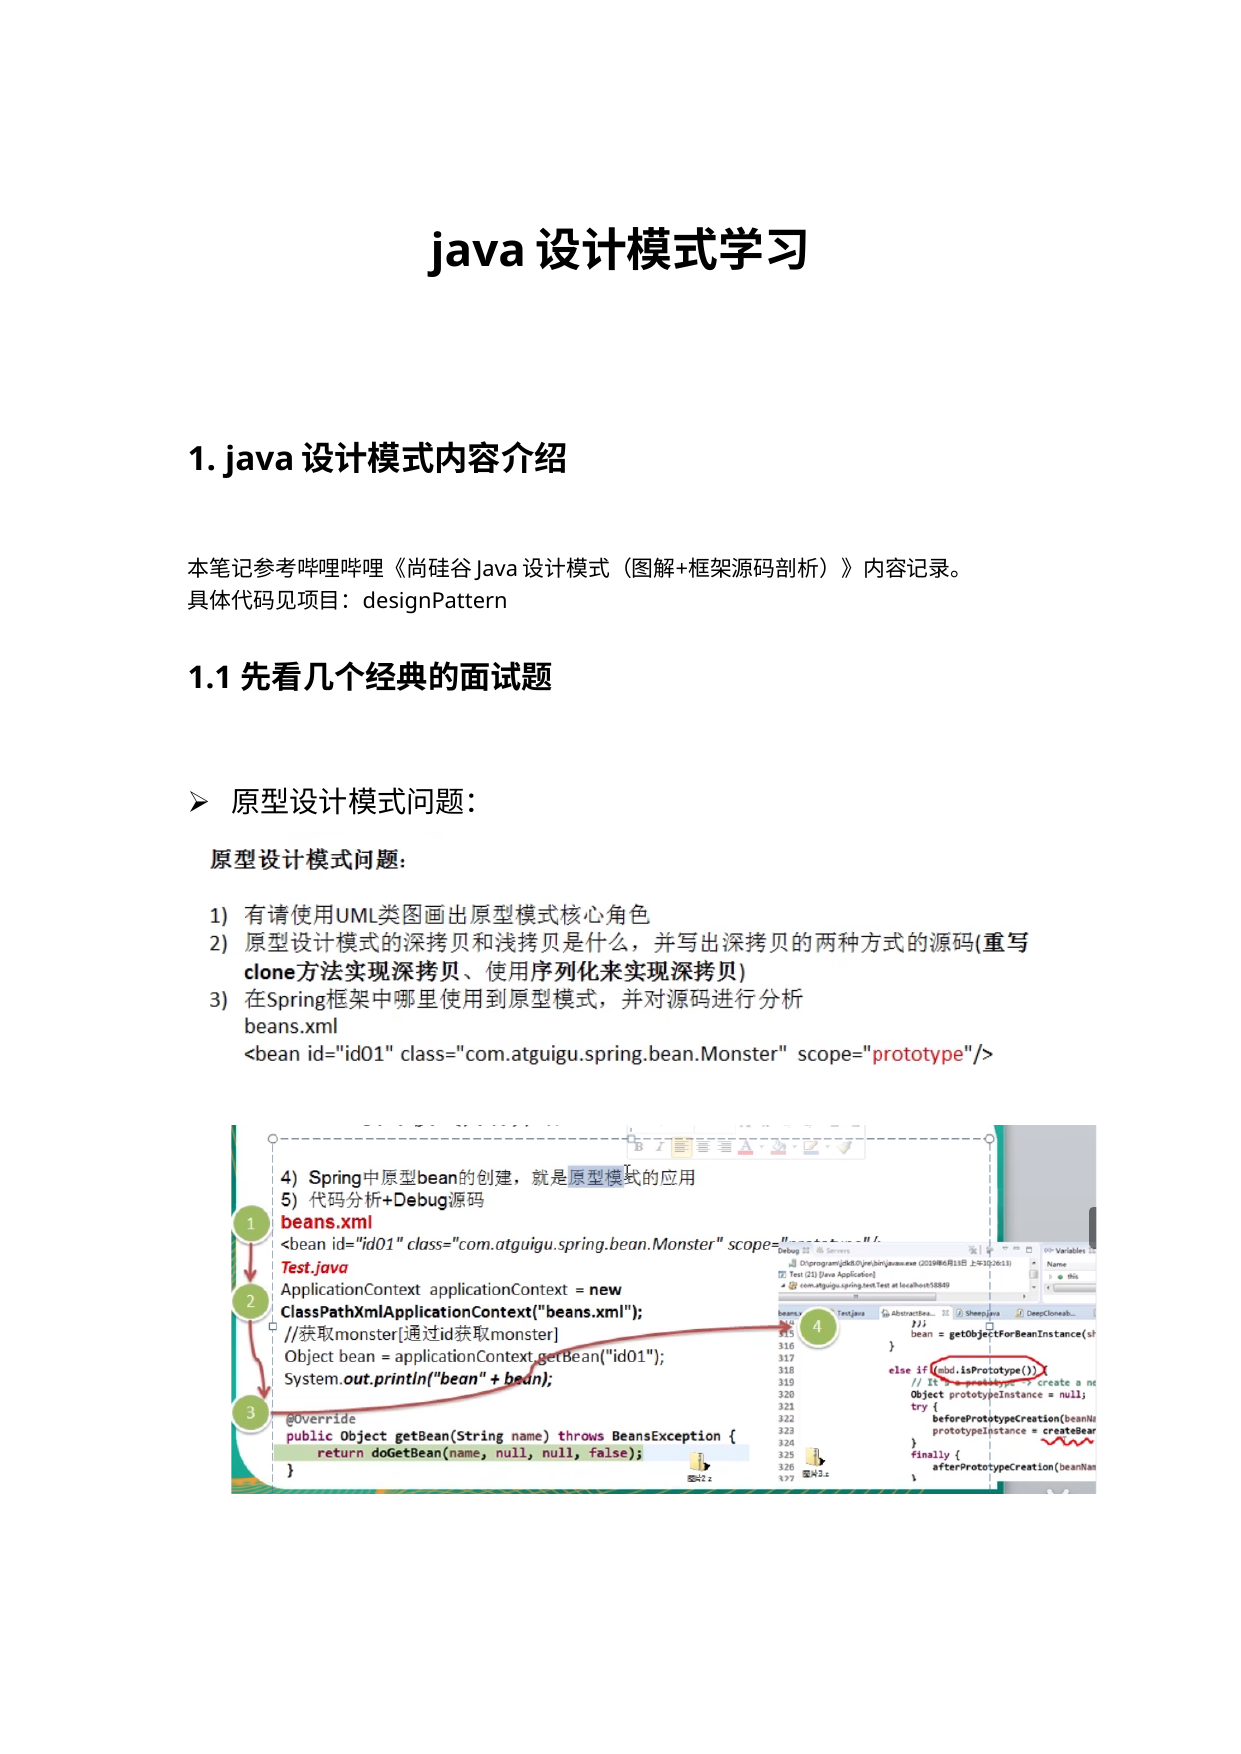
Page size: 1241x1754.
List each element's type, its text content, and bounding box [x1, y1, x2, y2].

text 本笔记参考哔哩哔哩《尚硅谷Java设计模式（图解+框架源码剖析）》内容记录。 [187, 550, 1053, 583]
subtitle java设计模式学习 [187, 197, 1053, 295]
text 具体代码见项目：designPattern [187, 583, 1053, 615]
subtitle 1.1 先看几个经典的面试题 [187, 642, 1053, 707]
picture [187, 832, 1053, 1119]
list 原型设计模式问题： [187, 768, 1053, 832]
subtitle java设计模式内容介绍 [187, 423, 1053, 488]
picture [231, 1125, 1097, 1494]
